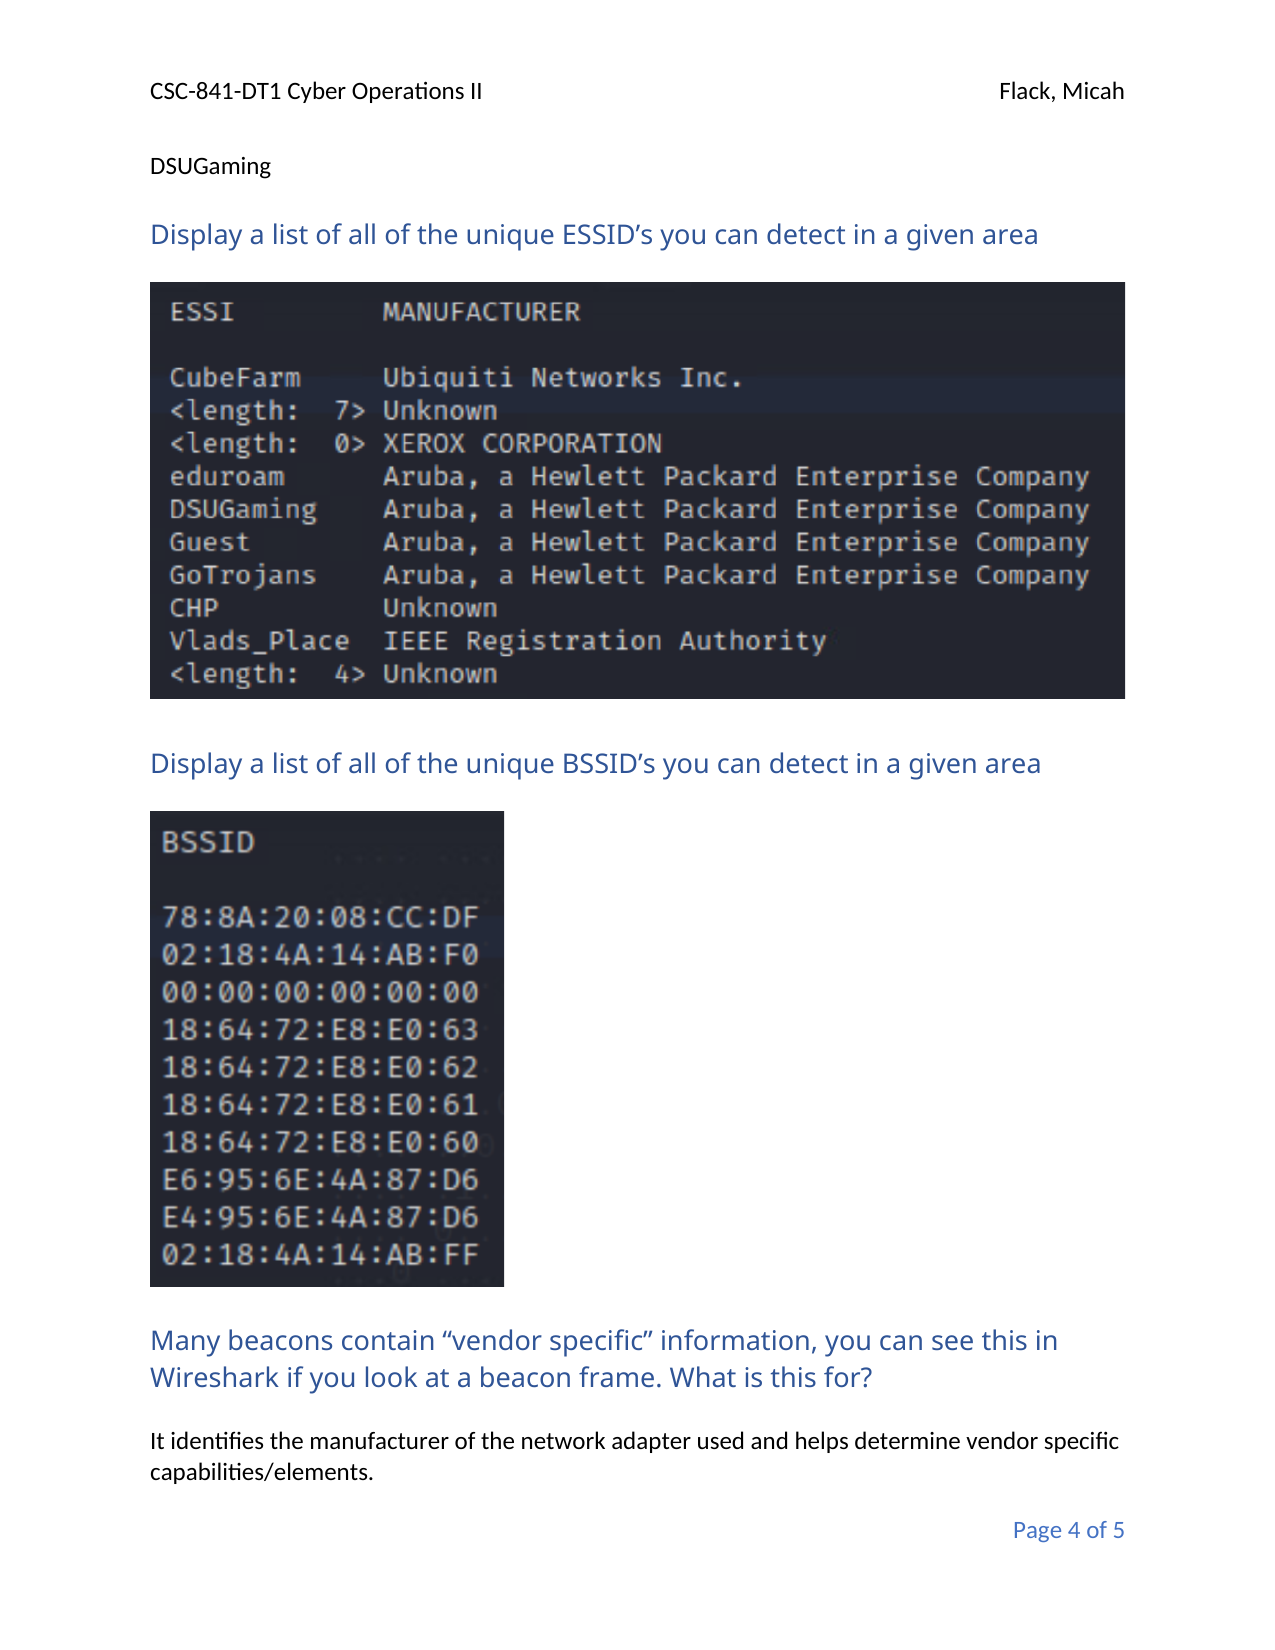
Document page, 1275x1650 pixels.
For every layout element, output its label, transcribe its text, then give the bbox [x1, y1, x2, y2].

subtitle Display a list of all of the unique ESSID’s you can detect in a given area [150, 215, 1125, 252]
subtitle Display a list of all of the unique BSSID’s you can detect in a given area [150, 744, 1125, 781]
text It identifies the manufacturer of the network adapter used and helps determine vendor specific capabilities/elements. [150, 1425, 1125, 1486]
picture [150, 282, 1125, 699]
subtitle Many beacons contain “vendor specific” information, you can see this in Wireshark if you look at a beacon frame. What is this for? [150, 1321, 1125, 1395]
text DSUGaming [150, 150, 1125, 181]
picture [150, 811, 505, 1287]
